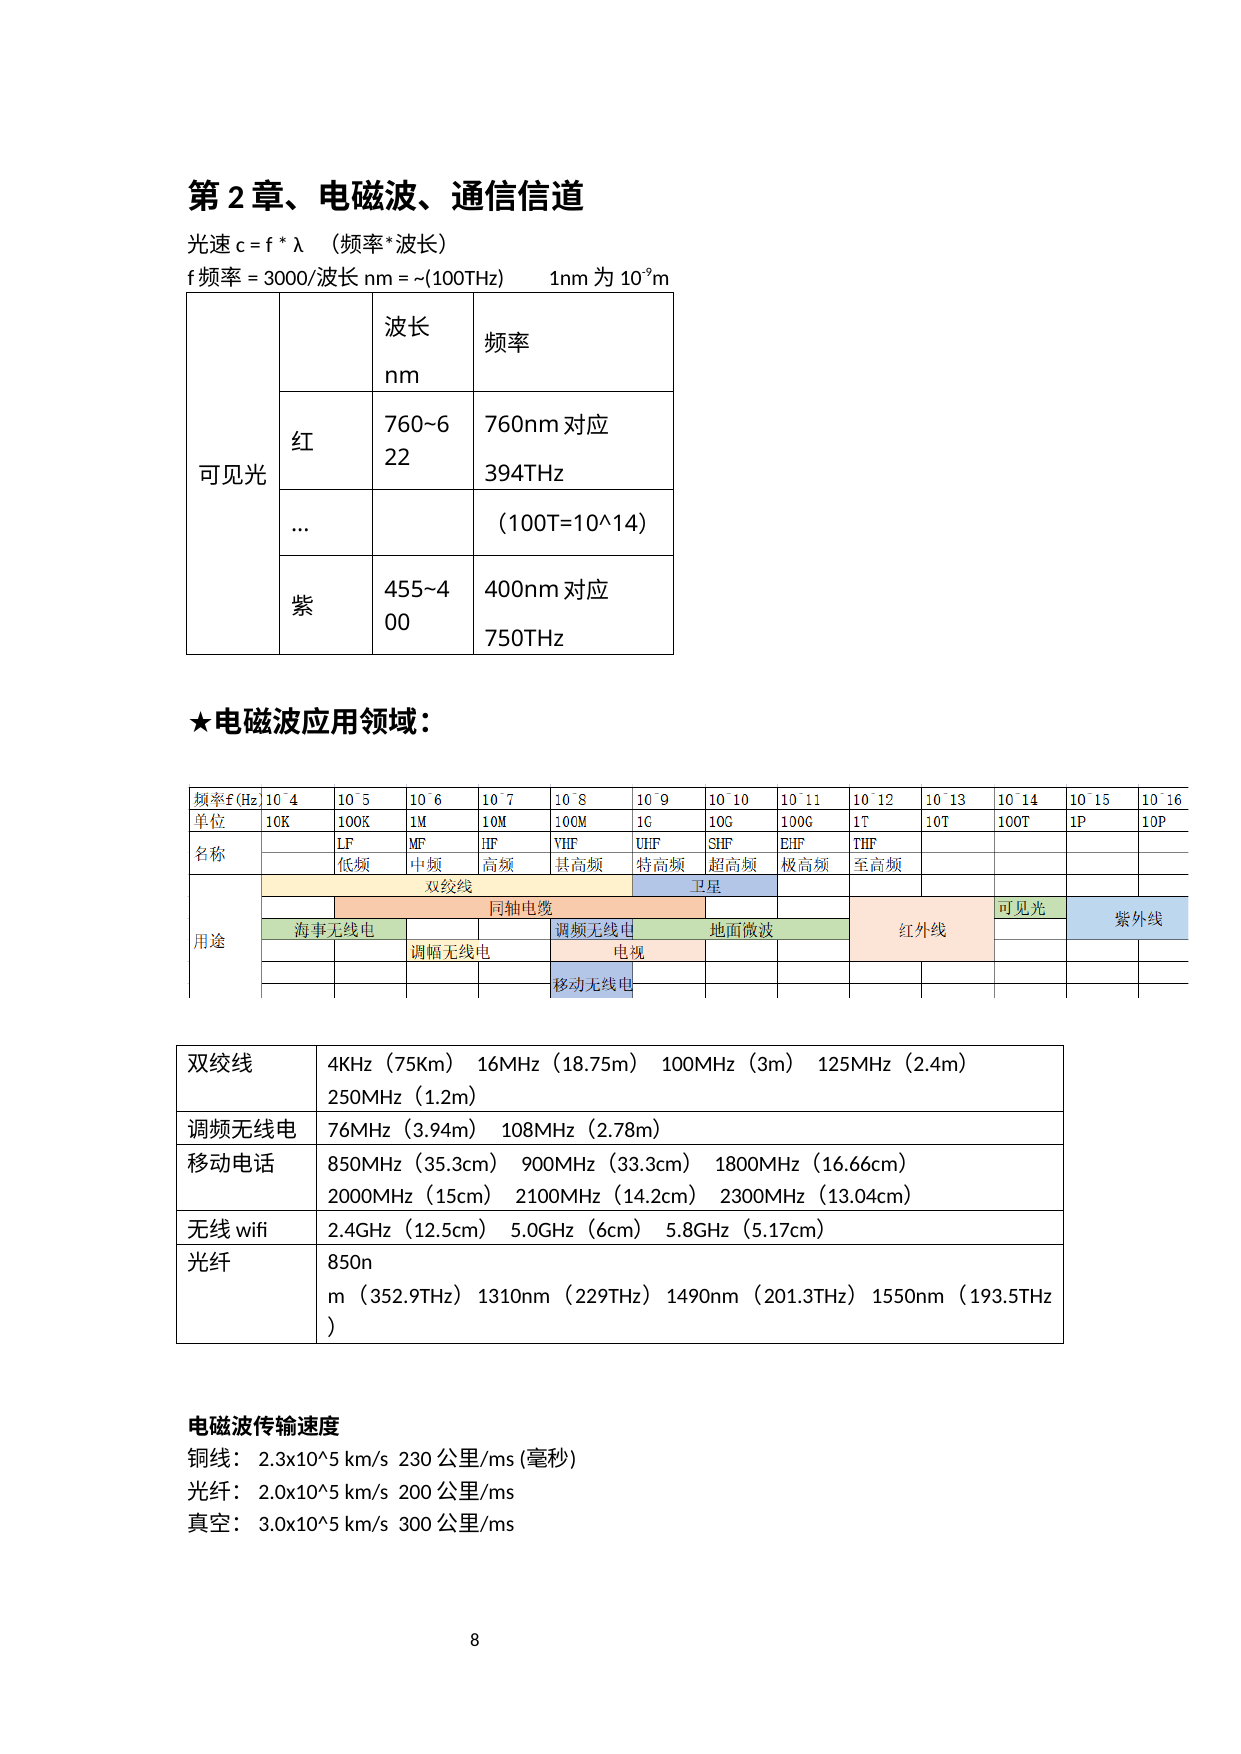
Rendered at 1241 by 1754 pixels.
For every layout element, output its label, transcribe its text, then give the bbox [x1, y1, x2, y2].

table_cell 76MHz（3.94m） 108MHz（2.78m） [317, 1112, 1063, 1144]
text 电磁波传输速度 [187, 1408, 1053, 1441]
table_cell （100T=10^14） [474, 490, 673, 555]
table_cell 400nm对应750THz [474, 556, 673, 654]
table_cell 760~622 [373, 392, 473, 489]
table_cell 760nm对应394THz [474, 392, 673, 489]
text 铜线： 2.3x10^5 km/s 230公里/ms (毫秒) [187, 1441, 1053, 1473]
table_header 频率 [474, 293, 673, 391]
table_header 双绞线 [177, 1046, 316, 1111]
picture [187, 784, 1189, 998]
table_cell 调频无线电 [177, 1112, 316, 1144]
text 光速c = f * λ （频率*波长） [187, 227, 1053, 259]
table_cell 850nm（352.9THz）1310nm（229THz）1490nm（201.3THz）1550nm（193.5THz） [317, 1245, 1063, 1342]
table_header 可见光 [187, 293, 279, 654]
text 第2章、电磁波、通信信道 [187, 162, 1053, 227]
table_cell 移动电话 [177, 1145, 316, 1210]
table_cell 红 [280, 392, 372, 489]
table_header 波长nm [373, 293, 473, 391]
table_cell 850MHz（35.3cm） 900MHz（33.3cm） 1800MHz（16.66cm） 2000MHz（15cm） 2100MHz（14.2cm） 2300MHz（13.04cm） [317, 1145, 1063, 1210]
table_cell [373, 490, 473, 555]
text ★电磁波应用领域： [187, 687, 1053, 752]
text 光纤： 2.0x10^5 km/s 200公里/ms [187, 1473, 1053, 1506]
text f频率 = 3000/波长nm = ~(100THz) 1nm为10-9m [187, 259, 1053, 292]
table_cell ... [280, 490, 372, 555]
text 真空： 3.0x10^5 km/s 300公里/ms [187, 1506, 1053, 1538]
table_cell 无线wifi [177, 1211, 316, 1244]
table_header 4KHz（75Km） 16MHz（18.75m） 100MHz（3m） 125MHz（2.4m） 250MHz（1.2m） [317, 1046, 1063, 1111]
table_cell 455~400 [373, 556, 473, 654]
table_cell 2.4GHz（12.5cm） 5.0GHz（6cm） 5.8GHz（5.17cm） [317, 1211, 1063, 1244]
table_cell 光纤 [177, 1245, 316, 1342]
table_header [280, 293, 372, 391]
table_cell 紫 [280, 556, 372, 654]
